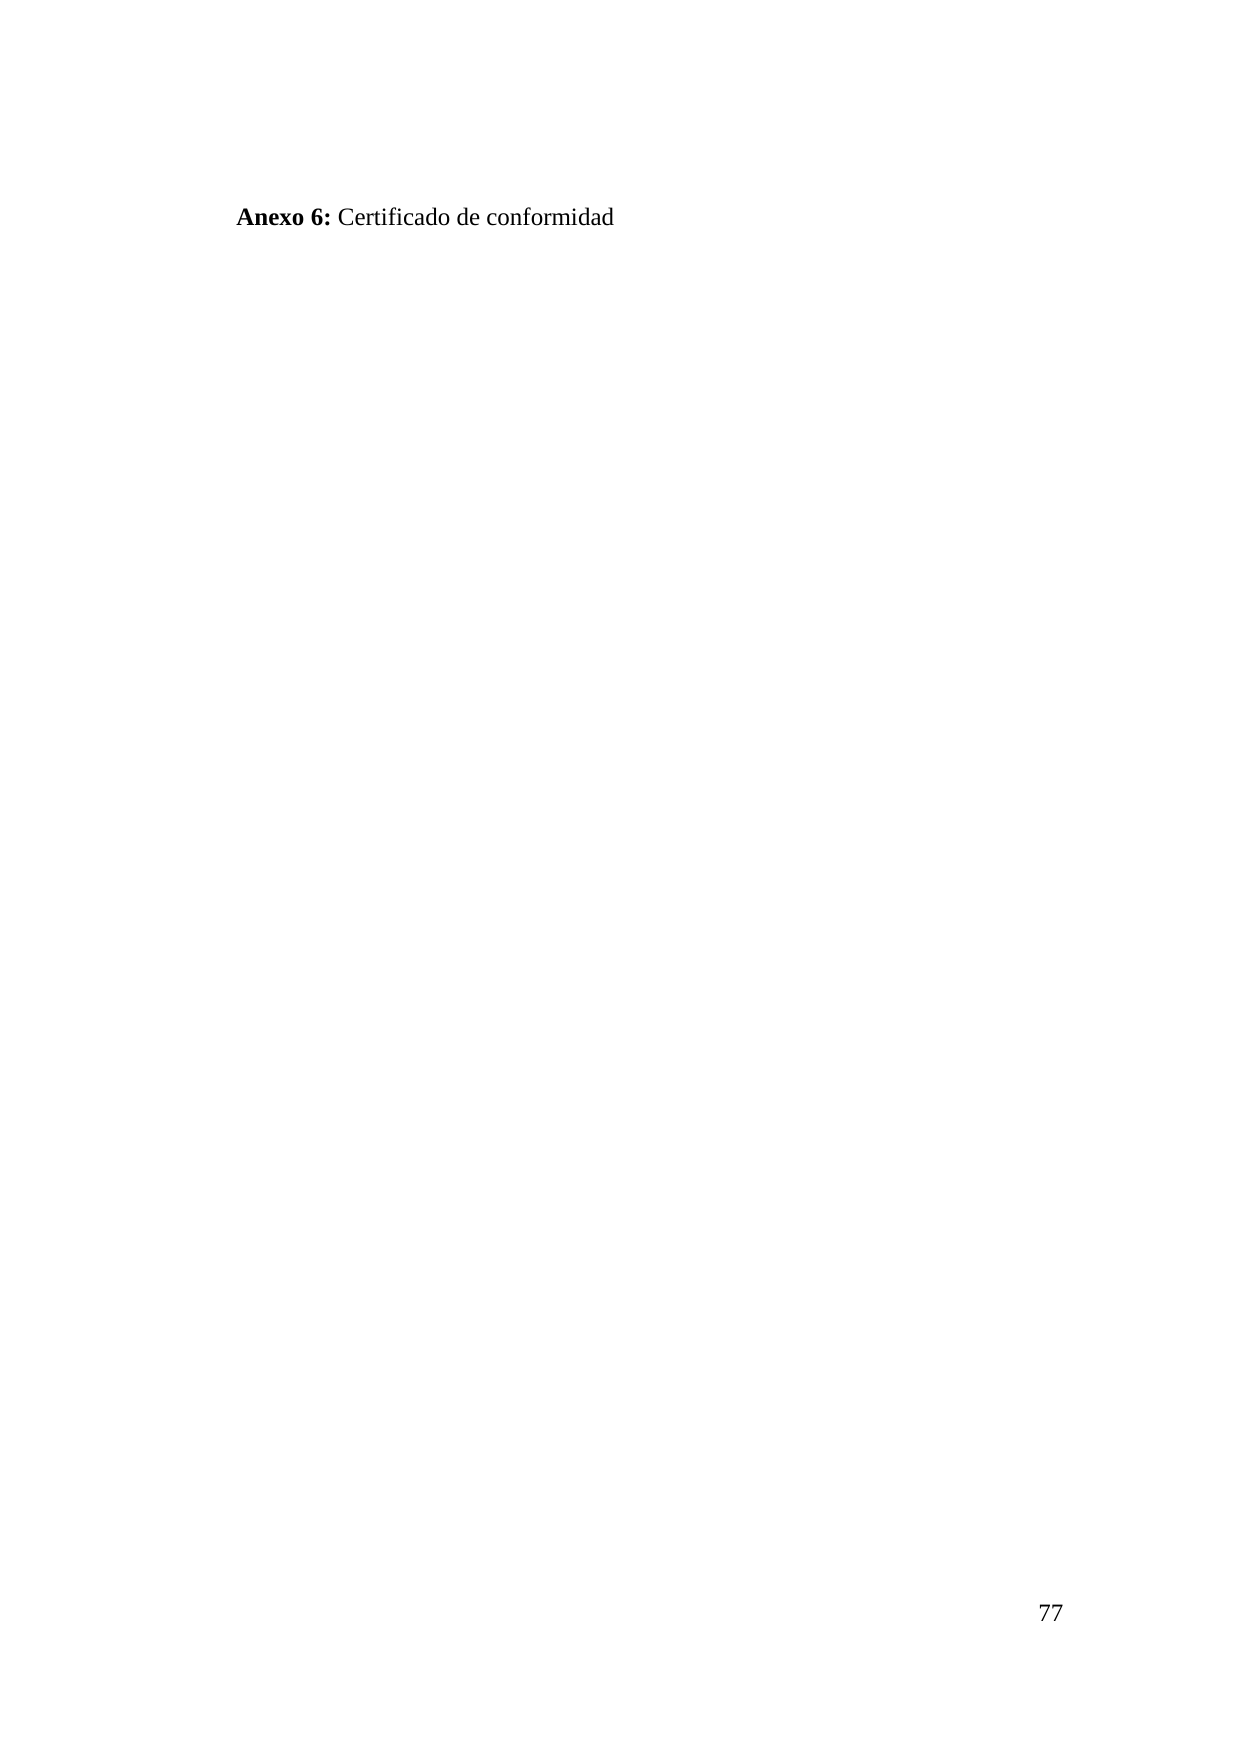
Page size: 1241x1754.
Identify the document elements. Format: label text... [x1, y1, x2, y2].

text Anexo 6: Certificado de conformidad [236, 202, 1063, 231]
